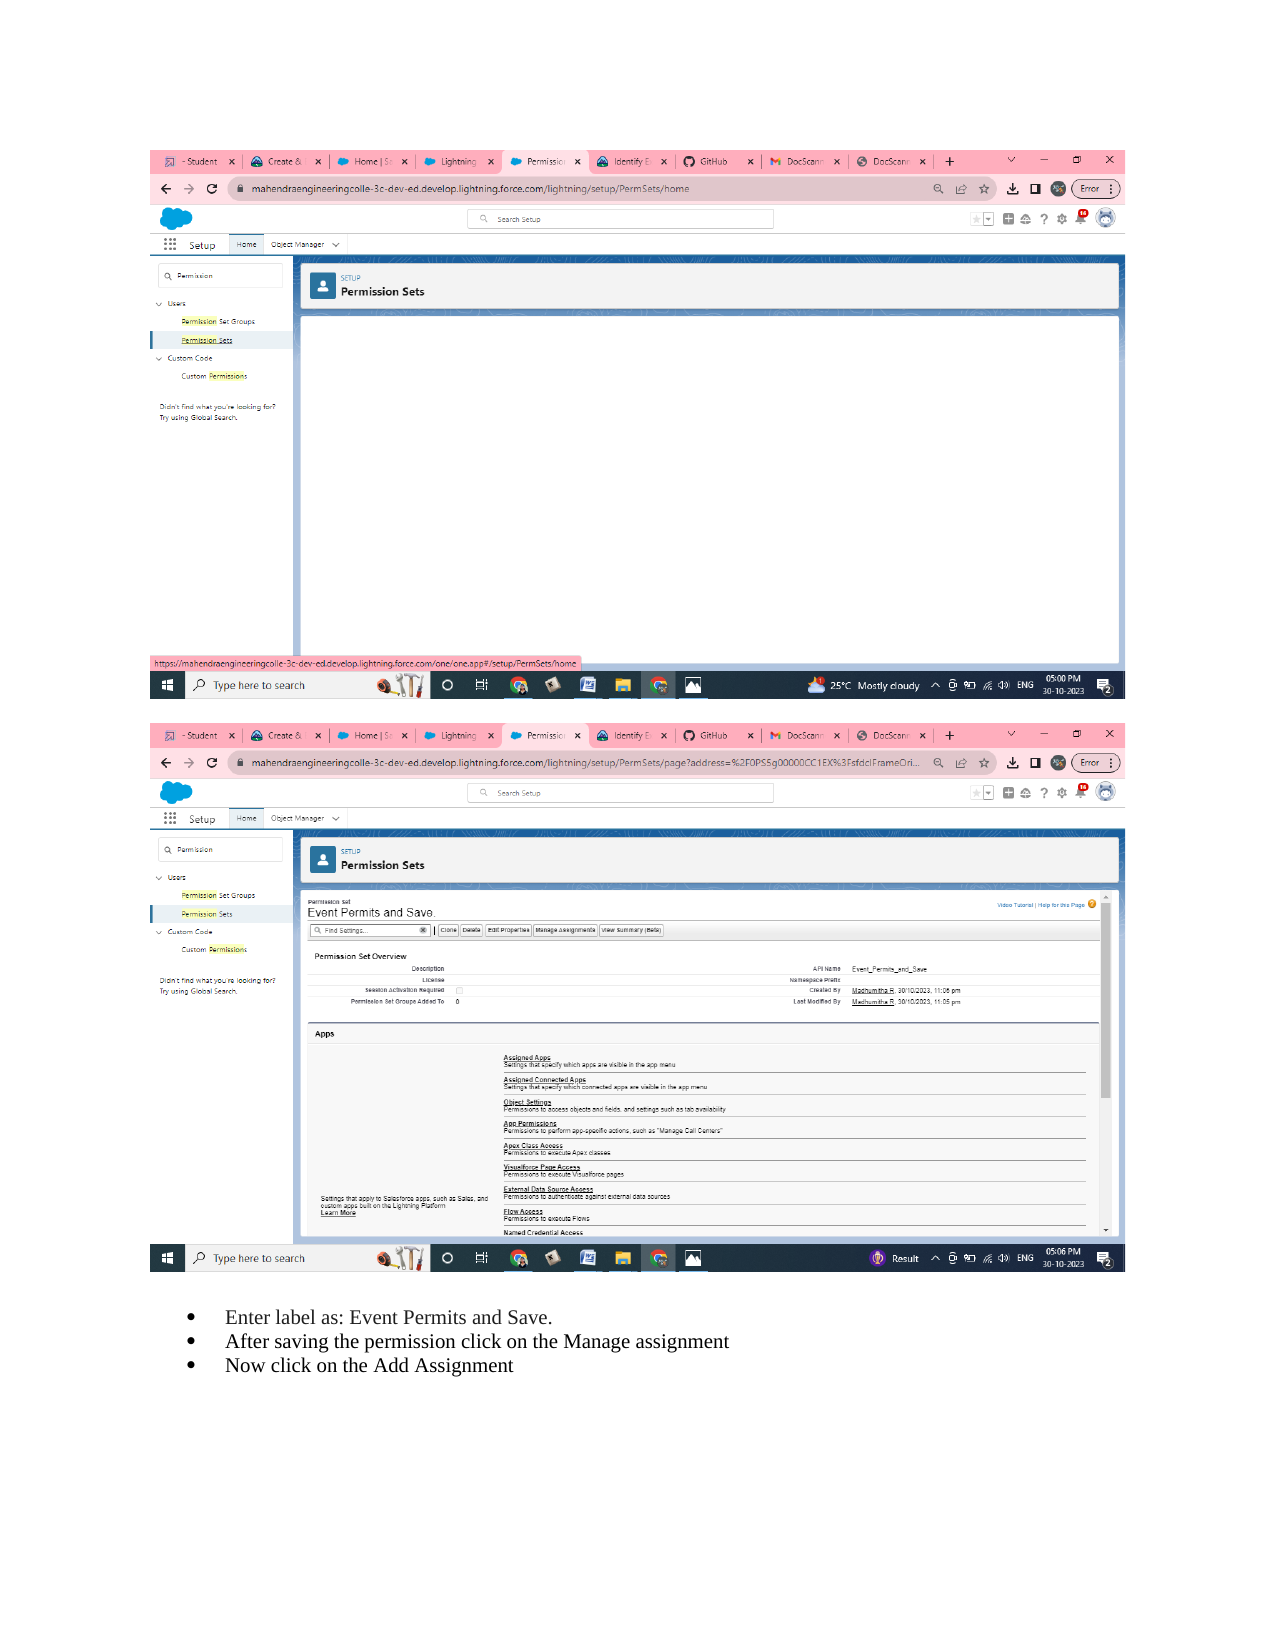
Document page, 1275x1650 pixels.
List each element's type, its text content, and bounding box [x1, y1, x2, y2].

picture [150, 723, 1125, 1272]
picture [150, 150, 1125, 699]
list Now click on the Add Assignment [187, 1353, 1125, 1377]
list After saving the permission click on the Manage assignment [187, 1329, 1125, 1353]
list Enter label as: Event Permits and Save. [187, 1304, 1125, 1329]
